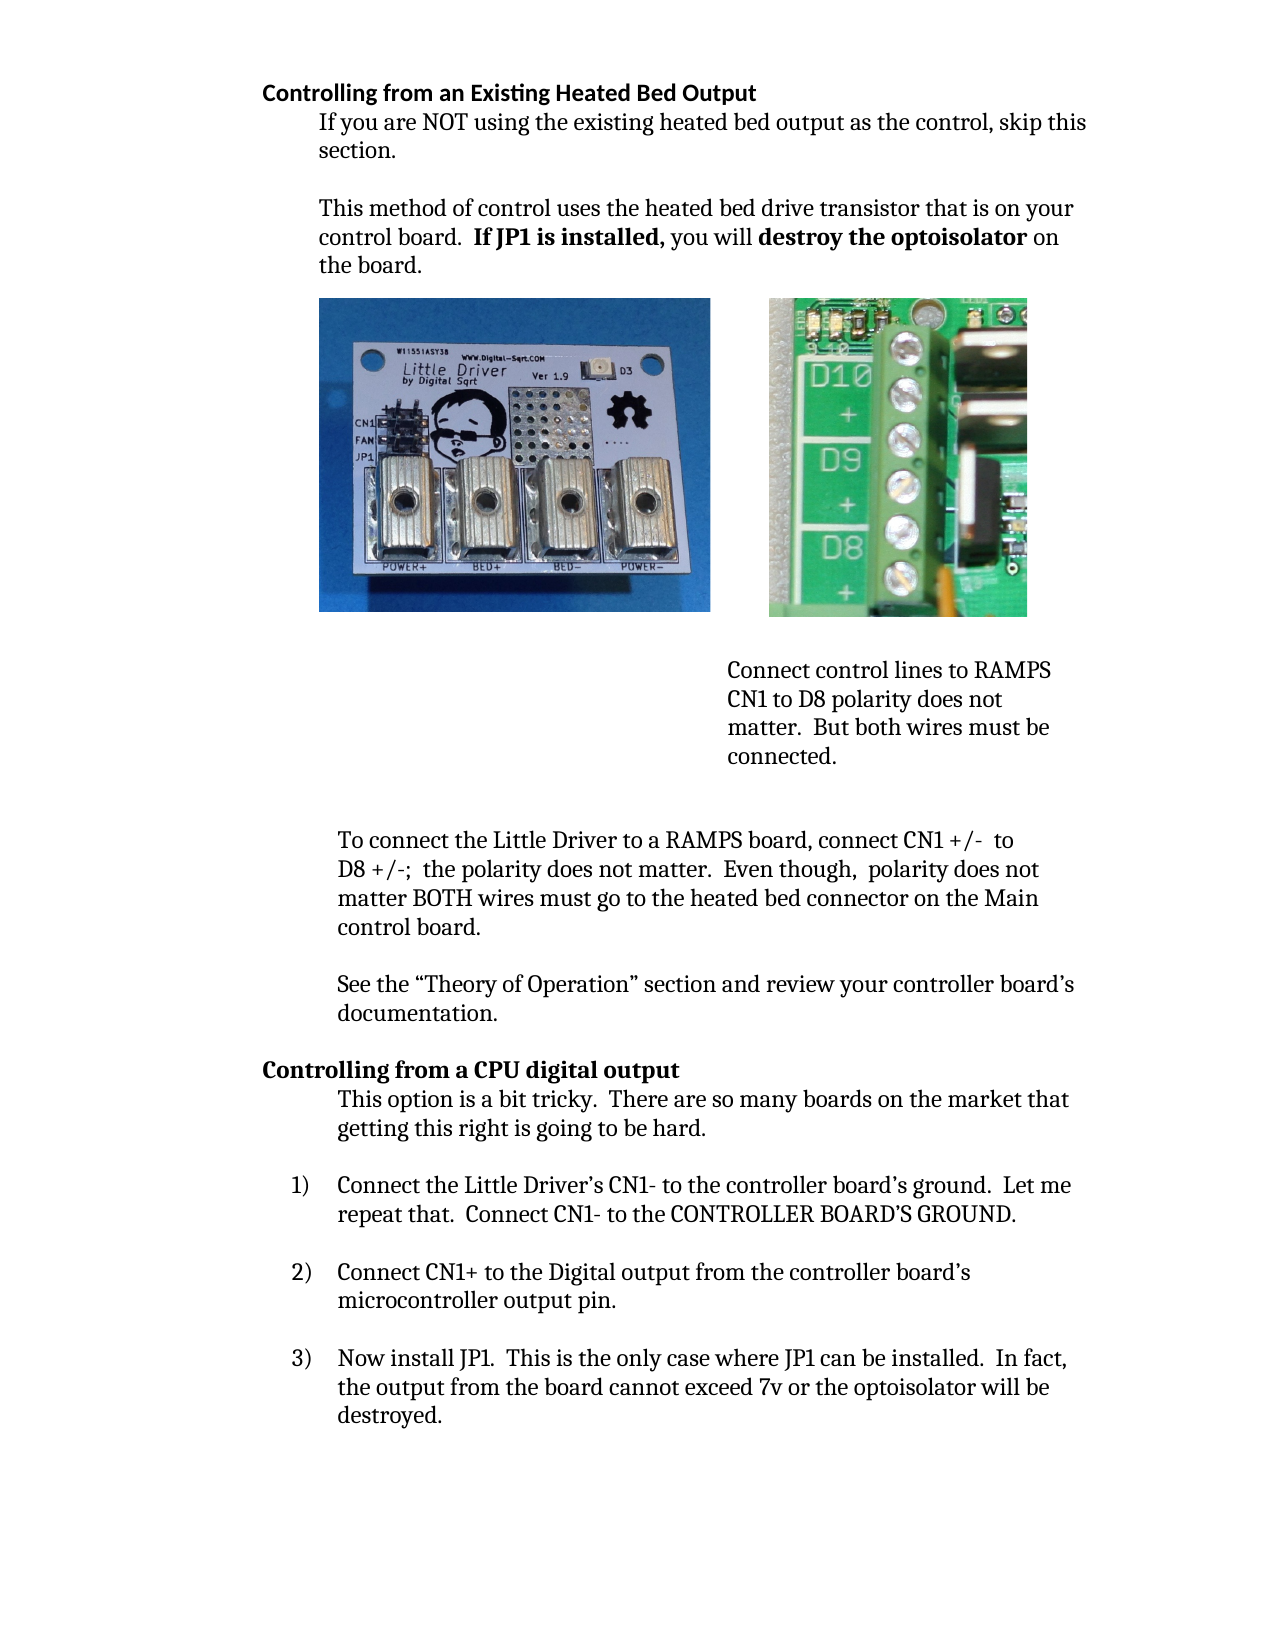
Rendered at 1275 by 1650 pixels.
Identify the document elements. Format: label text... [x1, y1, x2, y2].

picture [768, 298, 1027, 616]
list Connect CN1+ to the Digital output from the controller board’s microcontroller output pin. [292, 1258, 1087, 1315]
text This method of control uses the heated bed drive transistor that is on your control board. If JP1 is installed, you will destroy the optoisolator on the board. [319, 194, 1087, 280]
list Connect the Little Driver’s CN1- to the controller board’s ground. Let me repeat that. Connect CN1- to the CONTROLLER BOARD’S GROUND. [292, 1171, 1087, 1229]
subtitle Controlling from an Existing Heated Bed Output [262, 77, 1087, 108]
text See the “Theory of Operation” section and review your controller board’s documentation. [337, 970, 1087, 1028]
text D8 +/-; the polarity does not matter. Even though, polarity does not matter BOTH wires must go to the heated bed connector on the Main control board. [337, 855, 1087, 941]
text This option is a bit tricky. There are so many boards on the market that getting this right is going to be hard. [337, 1085, 1087, 1143]
text To connect the Little Driver to a RAMPS board, connect CN1 +/- to [337, 826, 1087, 855]
text If you are NOT using the existing heated bed output as the control, skip this section. [319, 108, 1087, 165]
picture [318, 298, 711, 611]
list Now install JP1. This is the only case where JP1 can be installed. In fact, the output from the board cannot exceed 7v or the optoisolator will be destroyed. [292, 1344, 1087, 1430]
text Controlling from a CPU digital output [262, 1056, 1087, 1085]
